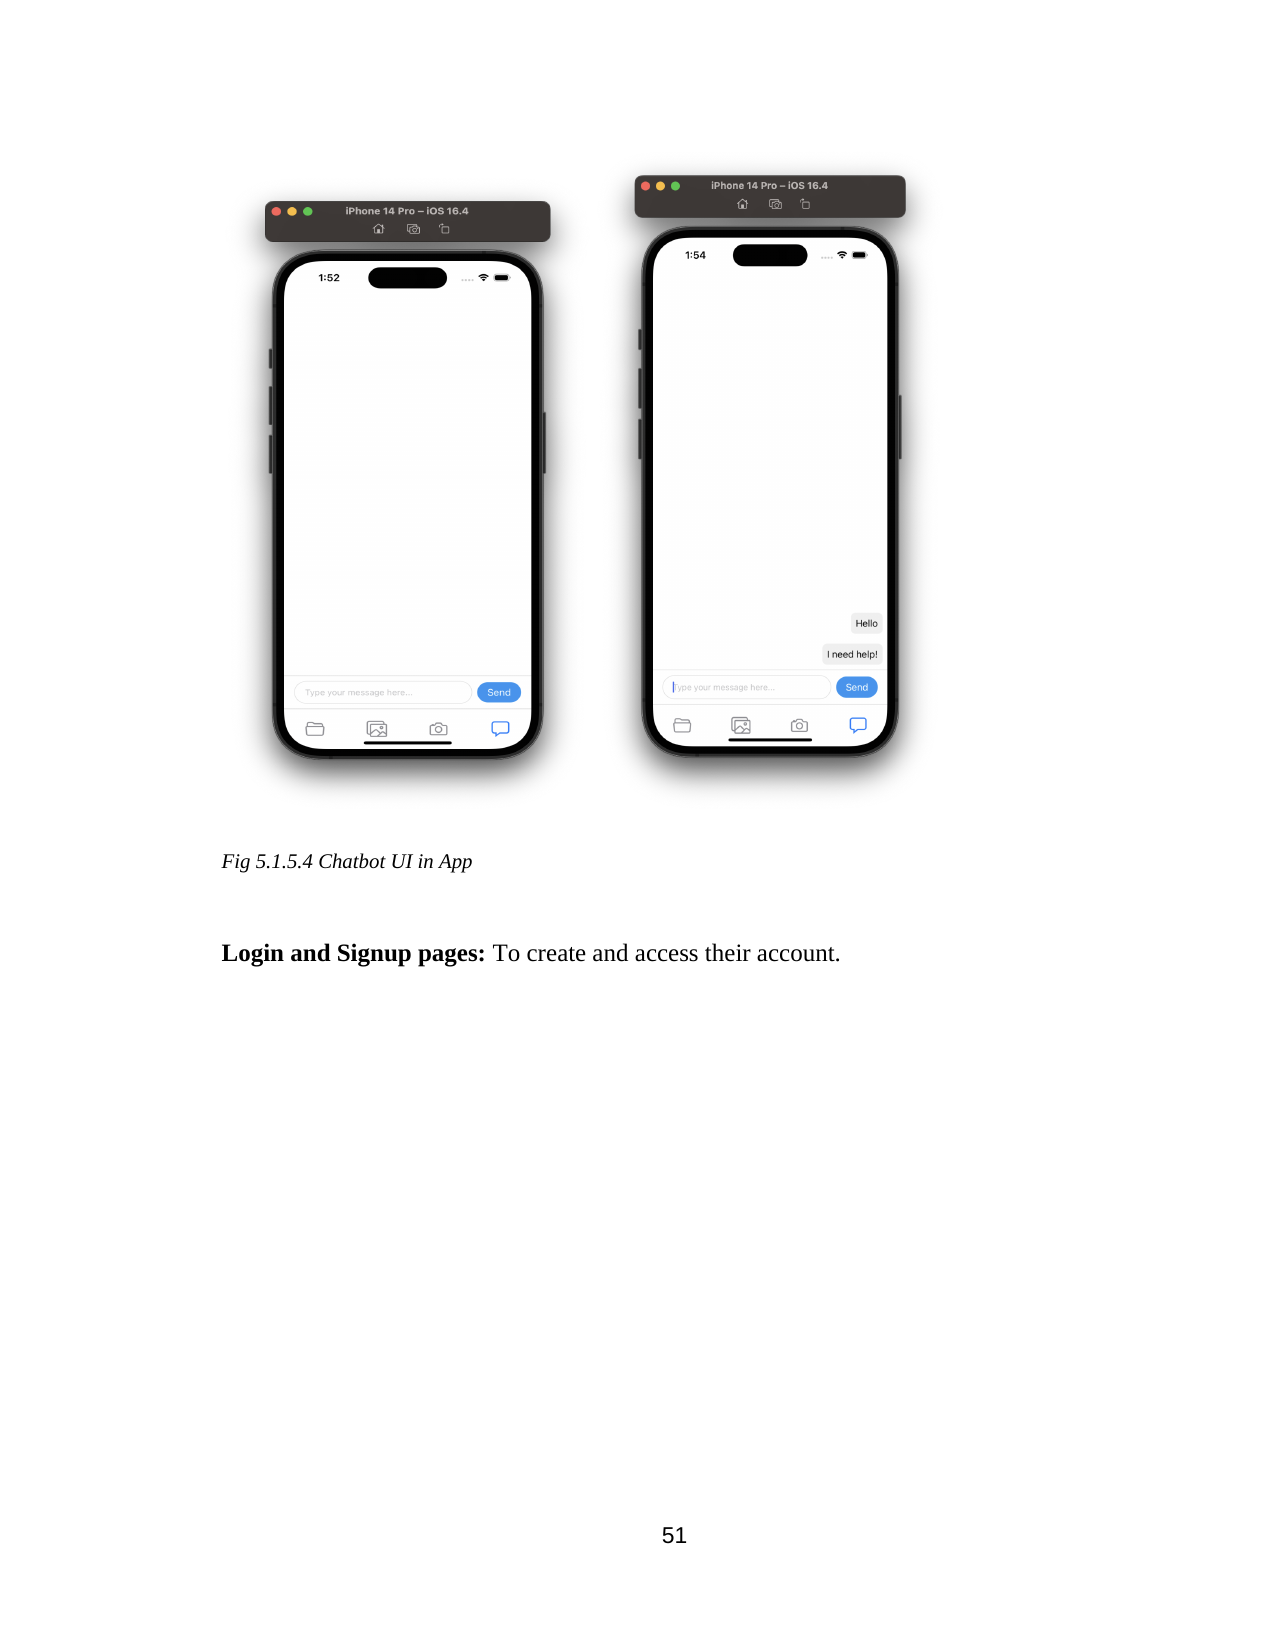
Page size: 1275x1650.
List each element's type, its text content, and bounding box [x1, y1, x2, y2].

text Login and Signup pages: To create and access their account. [221, 908, 1127, 967]
text Fig 5.1.5.4 Chatbot UI in App [221, 849, 1127, 873]
picture [221, 147, 947, 814]
